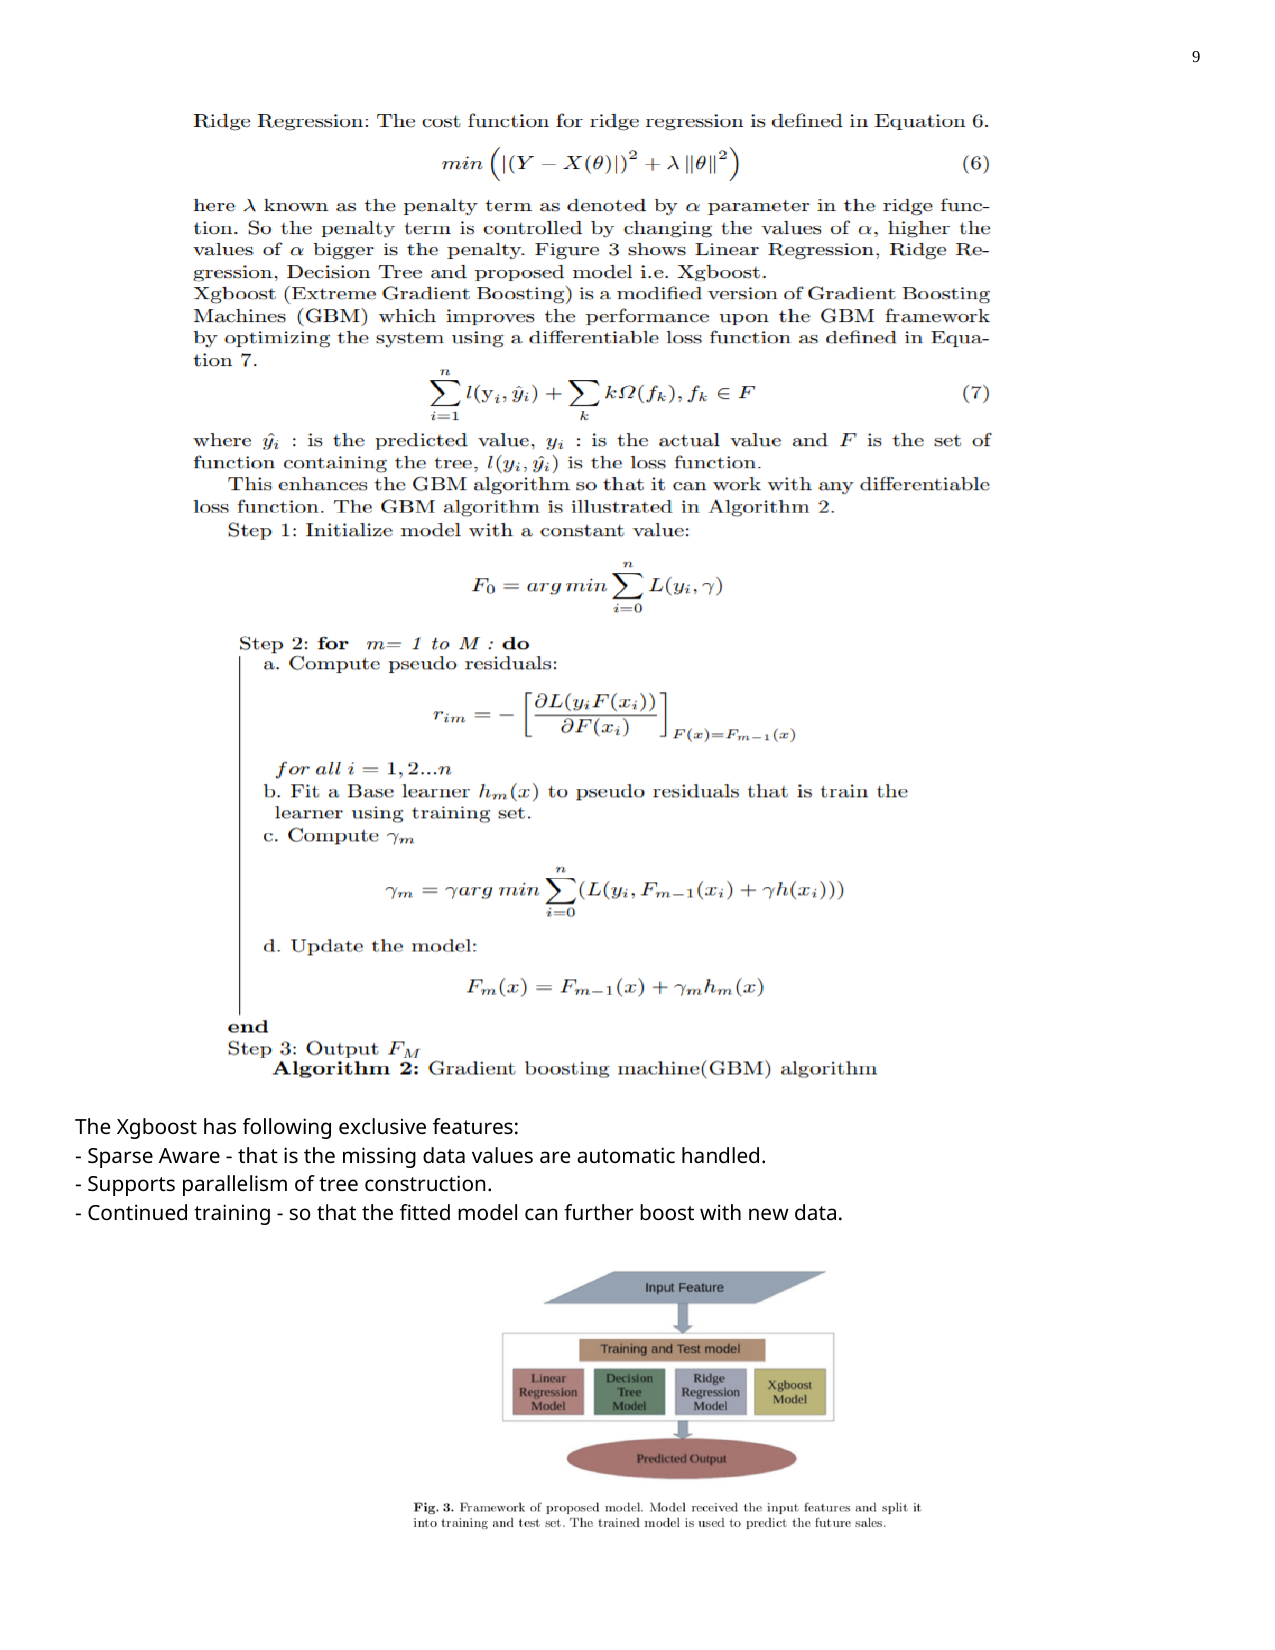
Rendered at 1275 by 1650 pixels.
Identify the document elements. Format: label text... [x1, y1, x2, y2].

picture [75, 105, 1053, 1110]
text - Sparse Aware - that is the missing data values are automatic handled. [75, 1141, 1200, 1169]
text The Xgboost has following exclusive features: [75, 1110, 1200, 1141]
picture [319, 1257, 956, 1537]
text - Supports parallelism of tree construction. [75, 1169, 1200, 1198]
text - Continued training - so that the fitted model can further boost with new data. [75, 1198, 1200, 1226]
